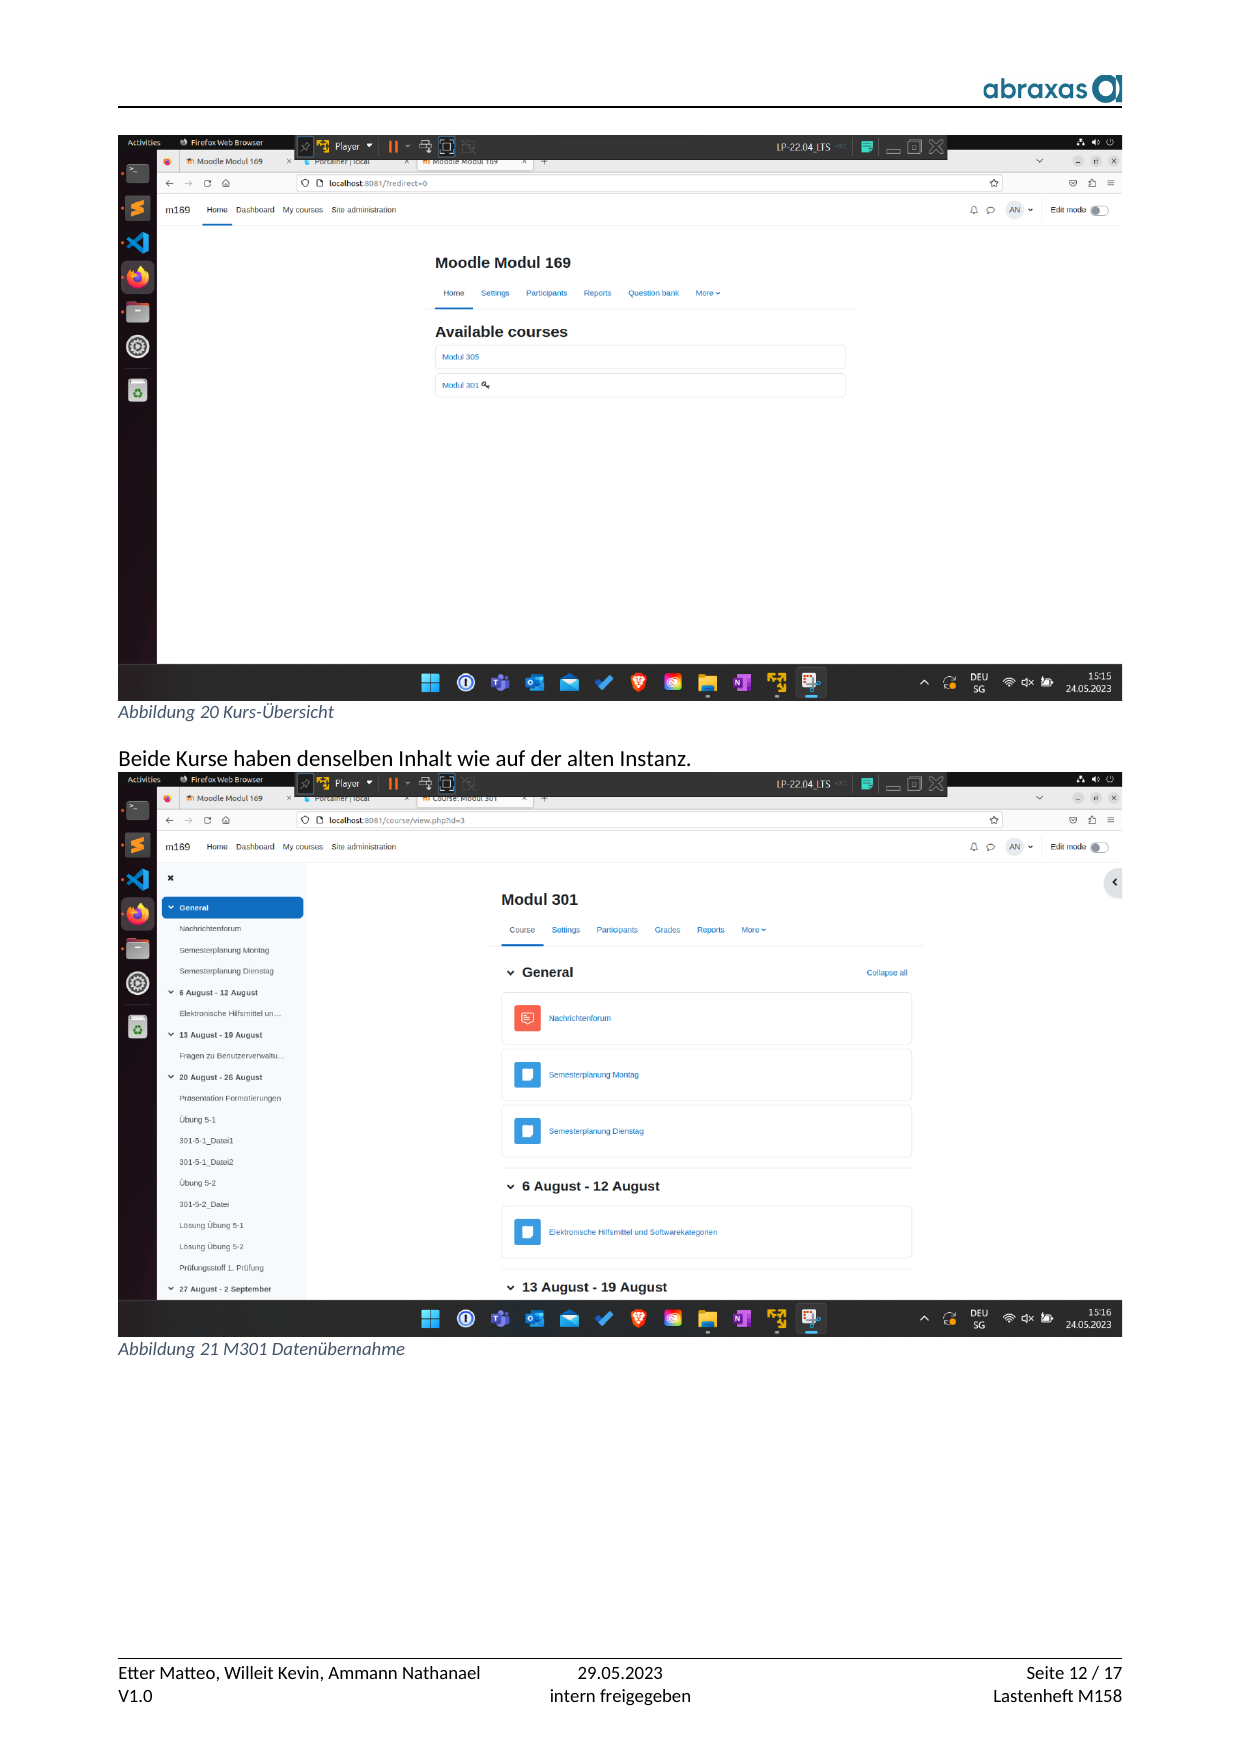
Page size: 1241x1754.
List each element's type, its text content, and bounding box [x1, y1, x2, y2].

text Beide Kurse haben denselben Inhalt wie auf der alten Instanz. [118, 744, 1122, 772]
picture [118, 135, 1123, 701]
picture [118, 772, 1123, 1337]
picture [983, 75, 1123, 103]
